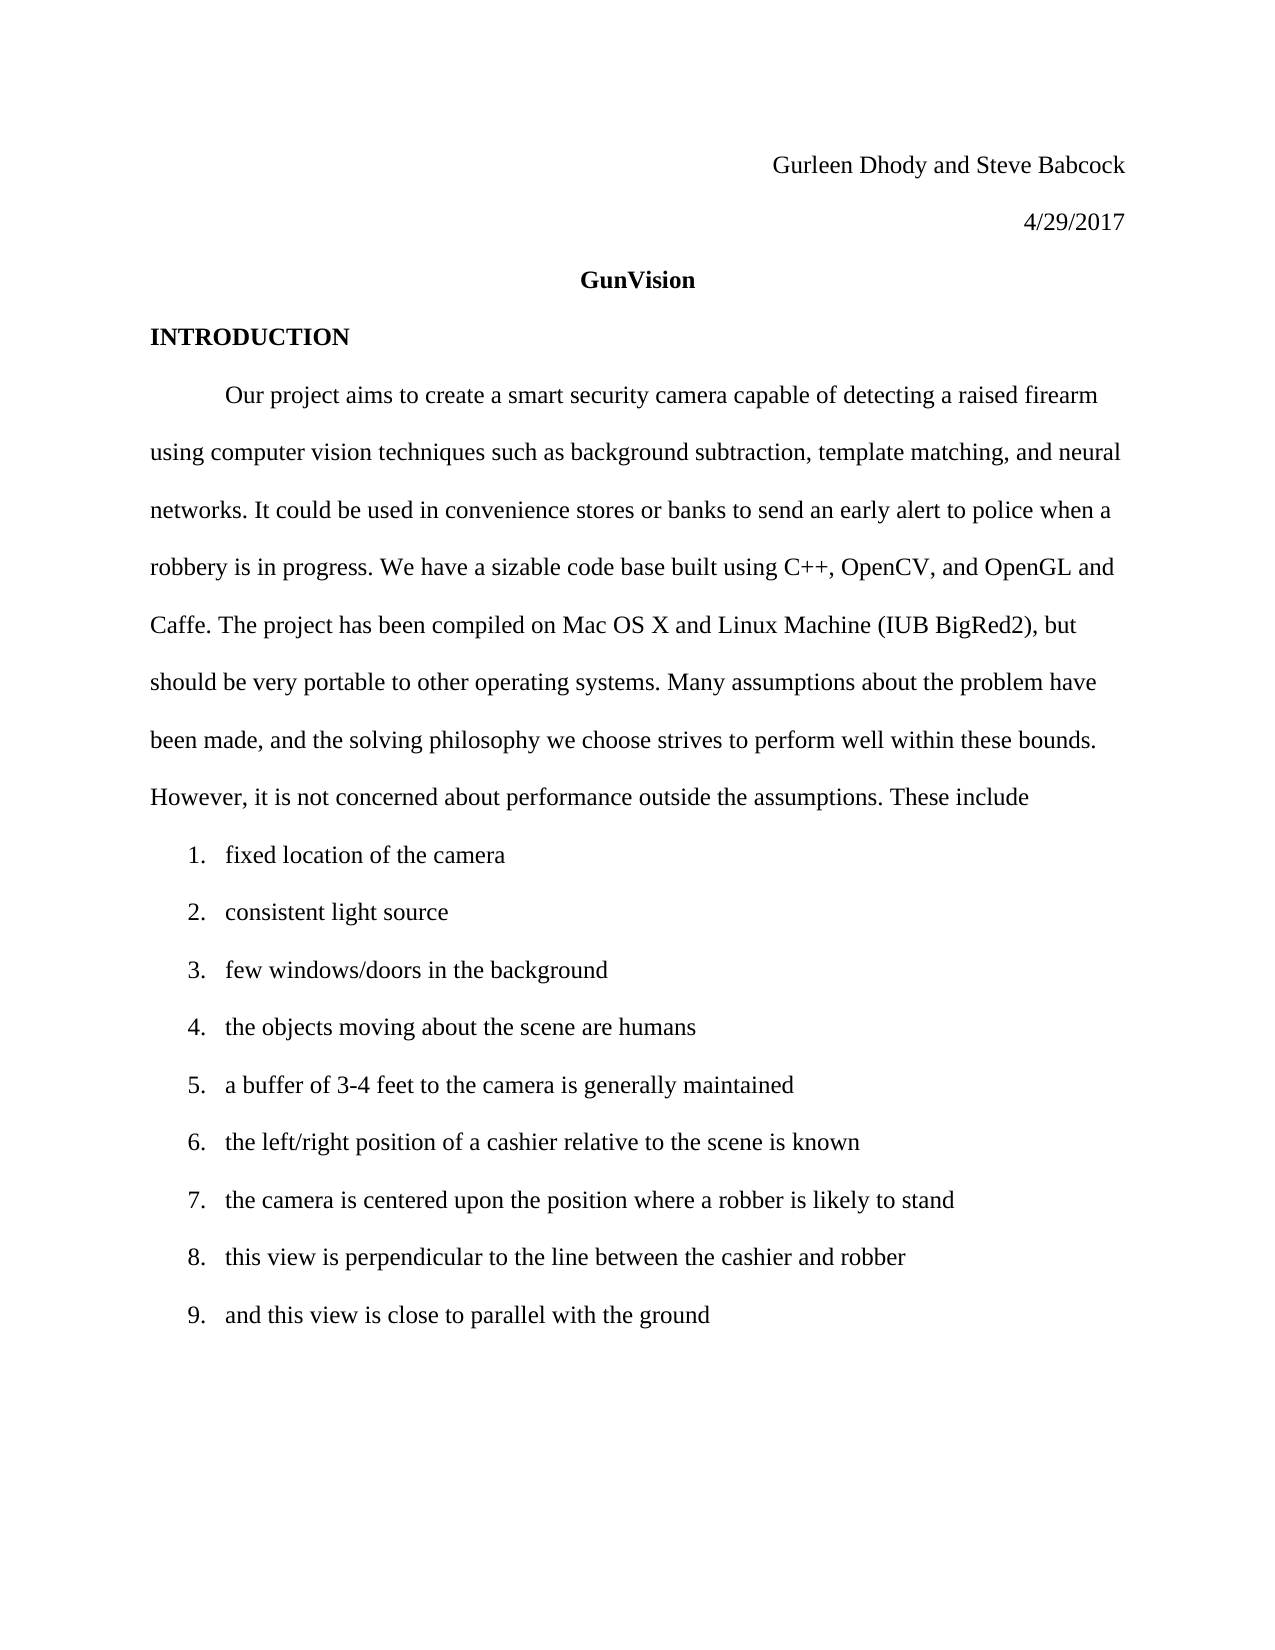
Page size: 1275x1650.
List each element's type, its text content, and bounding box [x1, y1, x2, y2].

list few windows/doors in the background [187, 955, 1125, 984]
list fixed location of the camera [187, 840, 1125, 869]
list a buffer of 3-4 feet to the camera is generally maintained [187, 1070, 1125, 1099]
text INTRODUCTION [150, 322, 1125, 351]
text GunVision [150, 265, 1125, 294]
text Our project aims to create a smart security camera capable of detecting a raised firearm using computer vision techniques such as background subtraction, template matching, and neural networks. It could be used in convenience stores or banks to send an early alert to police when a robbery is in progress. We have a sizable code base built using C++, OpenCV, and OpenGL and Caffe. The project has been compiled on Mac OS X and Linux Machine (IUB BigRed2), but should be very portable to other operating systems. Many assumptions about the problem have been made, and the solving philosophy we choose strives to perform well within these bounds. However, it is not concerned about performance outside the assumptions. These include [150, 380, 1125, 811]
list and this view is close to parallel with the ground [187, 1300, 1125, 1329]
list this view is perpendicular to the line between the cashier and robber [187, 1242, 1125, 1271]
text 4/29/2017 [150, 207, 1125, 236]
list the camera is centered upon the position where a robber is likely to stand [187, 1185, 1125, 1214]
text Gurleen Dhody and Steve Babcock [150, 150, 1125, 179]
list the left/right position of a cashier relative to the scene is known [187, 1127, 1125, 1156]
list consistent light source [187, 897, 1125, 926]
list the objects moving about the scene are humans [187, 1012, 1125, 1041]
